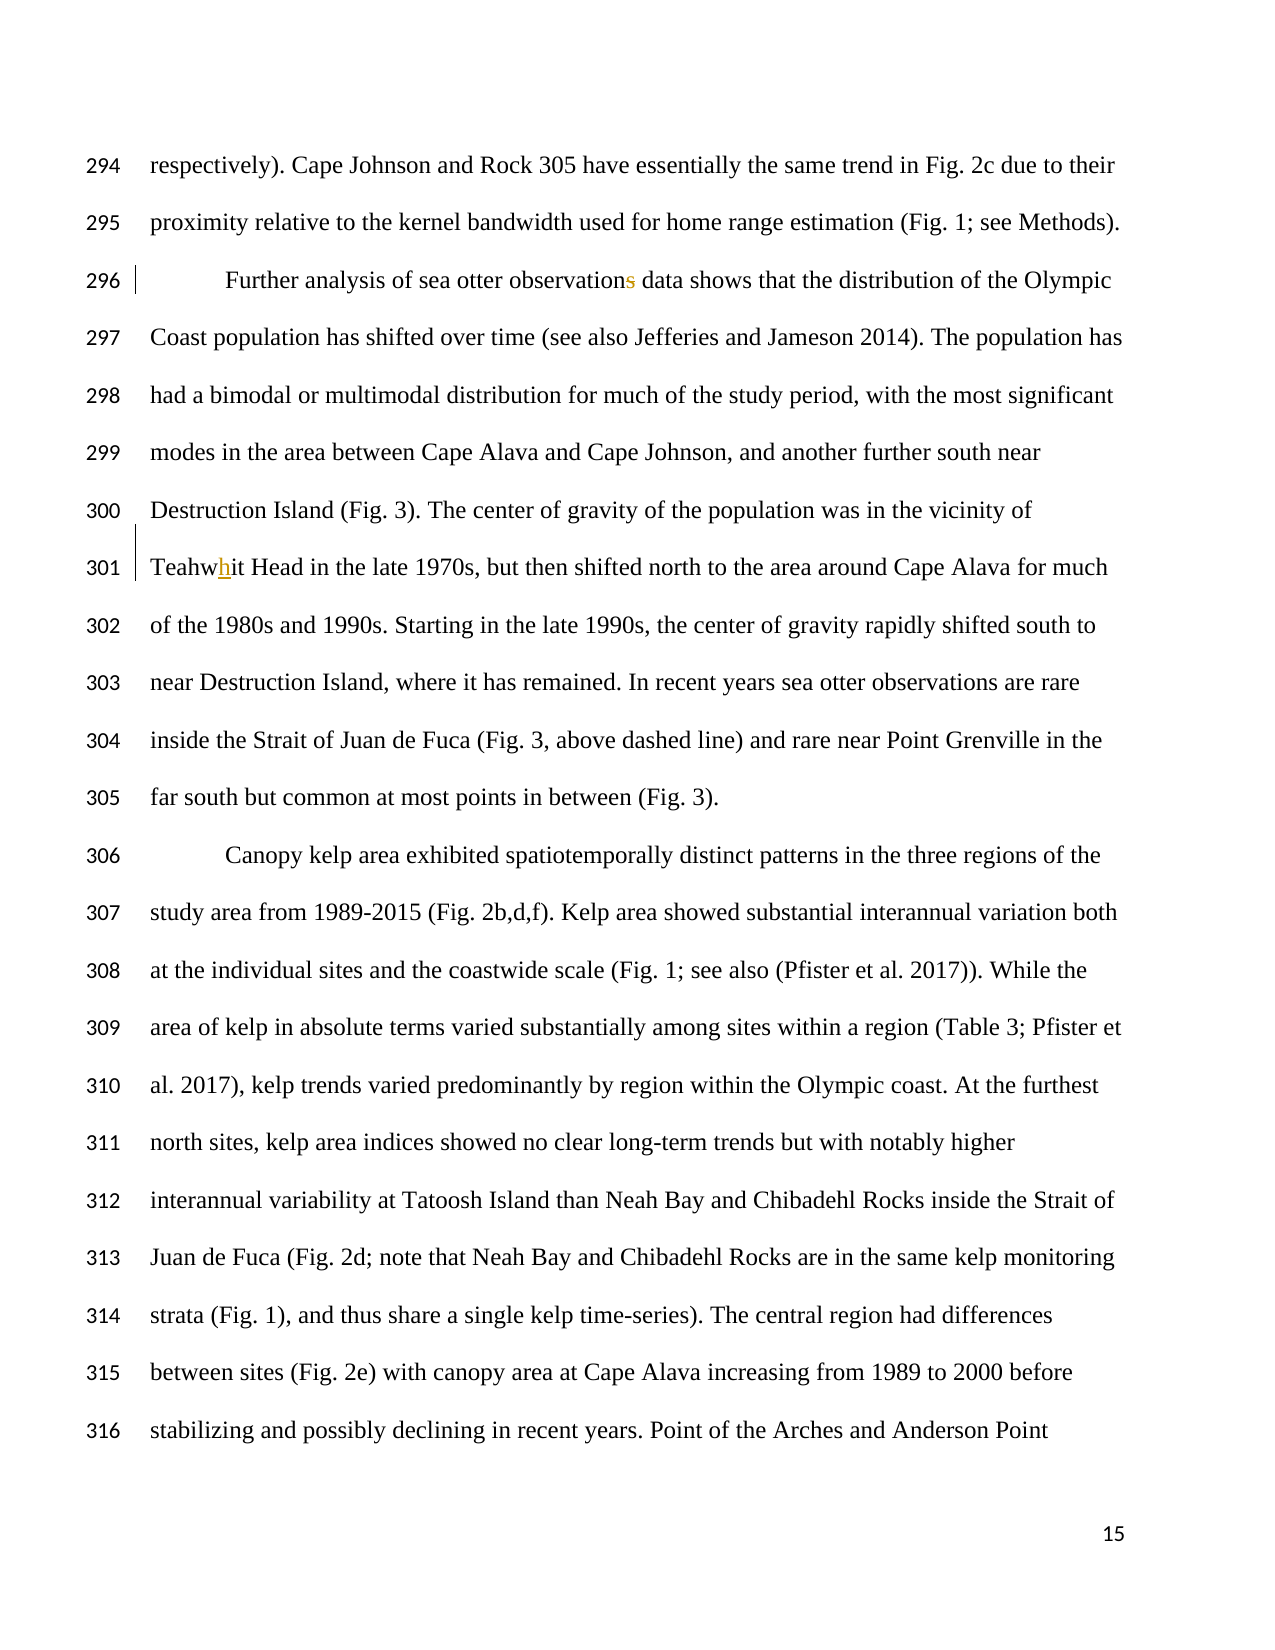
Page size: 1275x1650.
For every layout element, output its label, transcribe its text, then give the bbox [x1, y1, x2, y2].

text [150, 150, 1125, 236]
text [150, 840, 1125, 1444]
text Further analysis of sea otter observation data shows that the distribution of the Olympic Coast population has shifted over time (see also Jefferies and Jameson 2014). The population has had a bimodal or multimodal distribution for much of the study period, with the most significant modes in the area between Cape Alava and Cape Johnson, and another further south near Destruction Island (Fig. 3). The center of gravity of the population was in the vicinity of Teahwit Head in the late 1970s, but then shifted north to the area around Cape Alava for much of the 1980s and 1990s. Starting in the late 1990s, the center of gravity rapidly shifted south to near Destruction Island, where it has remained. In recent years sea otter observations are rare inside the Strait of Juan de Fuca (Fig. 3, above dashed line) and rare near Point Grenville in the far south but common at most points in between (Fig. 3). [150, 265, 1125, 811]
